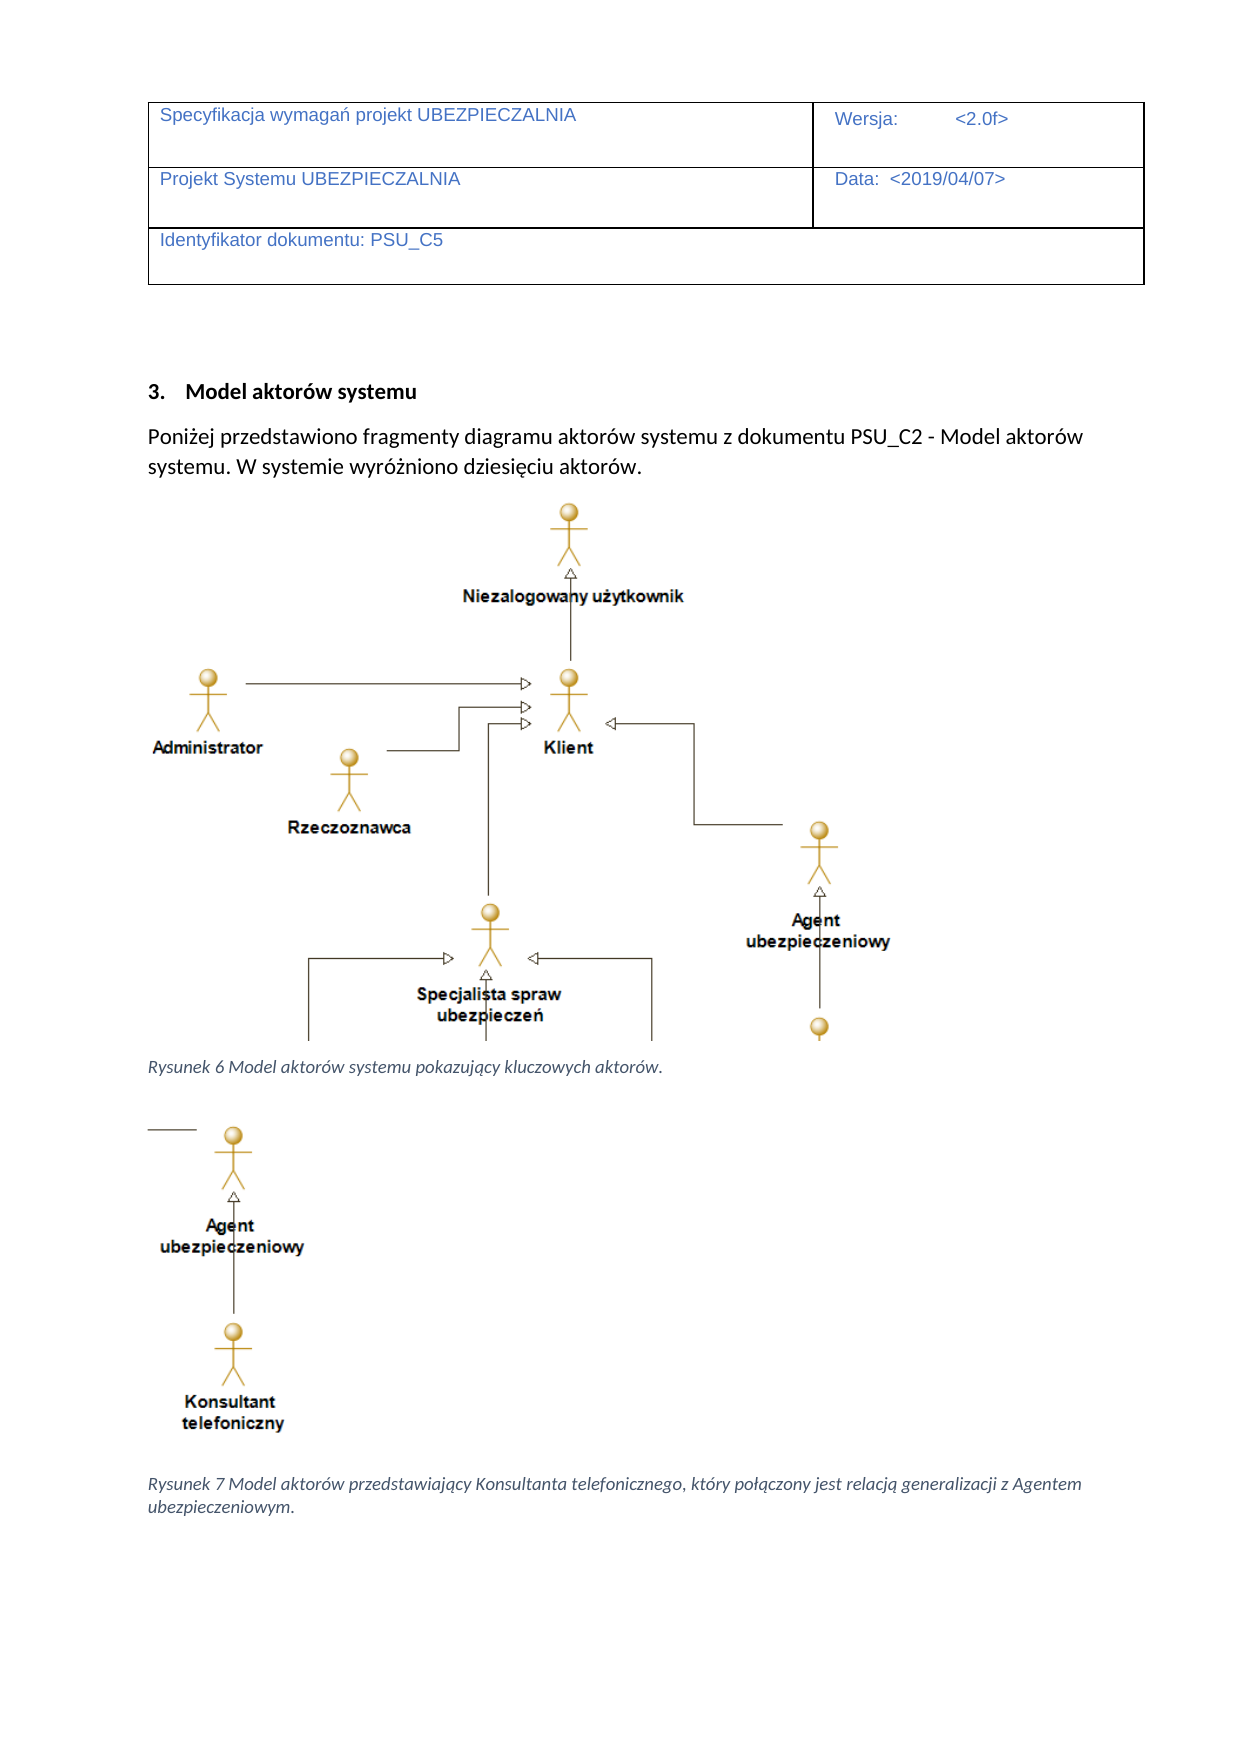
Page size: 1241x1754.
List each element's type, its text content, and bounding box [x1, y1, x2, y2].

text Rysunek 6 Model aktorów systemu pokazujący kluczowych aktorów. [148, 1056, 1093, 1078]
picture [147, 1099, 314, 1454]
text Poniżej przedstawiono fragmenty diagramu aktorów systemu z dokumentu PSU_C2 - Model aktorów systemu. W systemie wyróżniono dziesięciu aktorów. [148, 422, 1093, 480]
picture [147, 495, 902, 1041]
list Model aktorów systemu [148, 377, 1093, 406]
text Rysunek 7 Model aktorów przedstawiający Konsultanta telefonicznego, który połączony jest relacją generalizacji z Agentem ubezpieczeniowym. [148, 1472, 1093, 1518]
